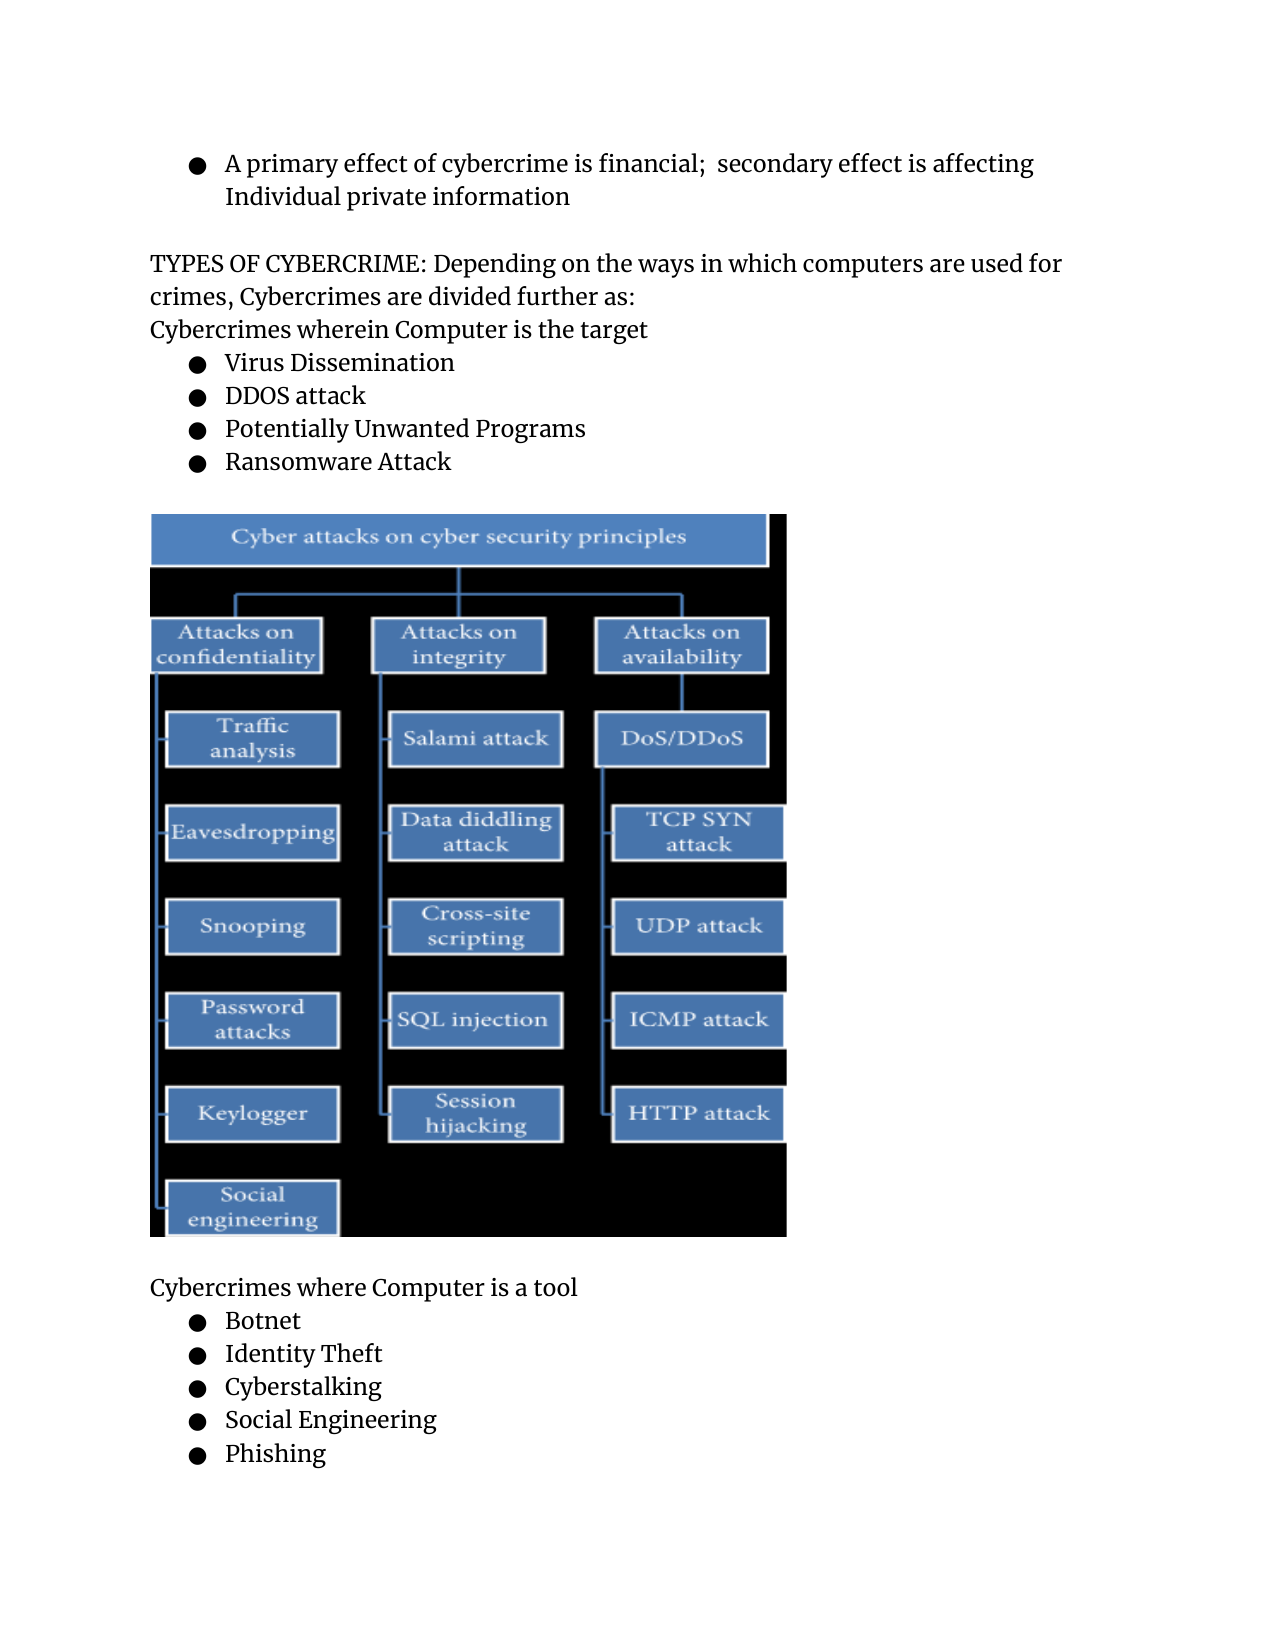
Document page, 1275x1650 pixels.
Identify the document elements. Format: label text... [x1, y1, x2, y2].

list A primary effect of cybercrime is financial; secondary effect is affecting Individual private information [187, 150, 1125, 212]
list Social Engineering [187, 1406, 1125, 1435]
list Cyberstalking [187, 1373, 1125, 1402]
list Ransomware Attack [187, 448, 1125, 477]
list DDOS attack [187, 382, 1125, 411]
list Phishing [187, 1439, 1125, 1468]
list Potentially Unwanted Programs [187, 415, 1125, 444]
text Cybercrimes wherein Computer is the target [150, 316, 1125, 344]
list Virus Dissemination [187, 349, 1125, 378]
text Cybercrimes where Computer is a tool [150, 1274, 1125, 1303]
list Botnet [187, 1307, 1125, 1336]
picture [150, 514, 787, 1237]
text TYPES OF CYBERCRIME: Depending on the ways in which computers are used for crimes, Cybercrimes are divided further as: [150, 249, 1125, 311]
list Identity Theft [187, 1340, 1125, 1369]
